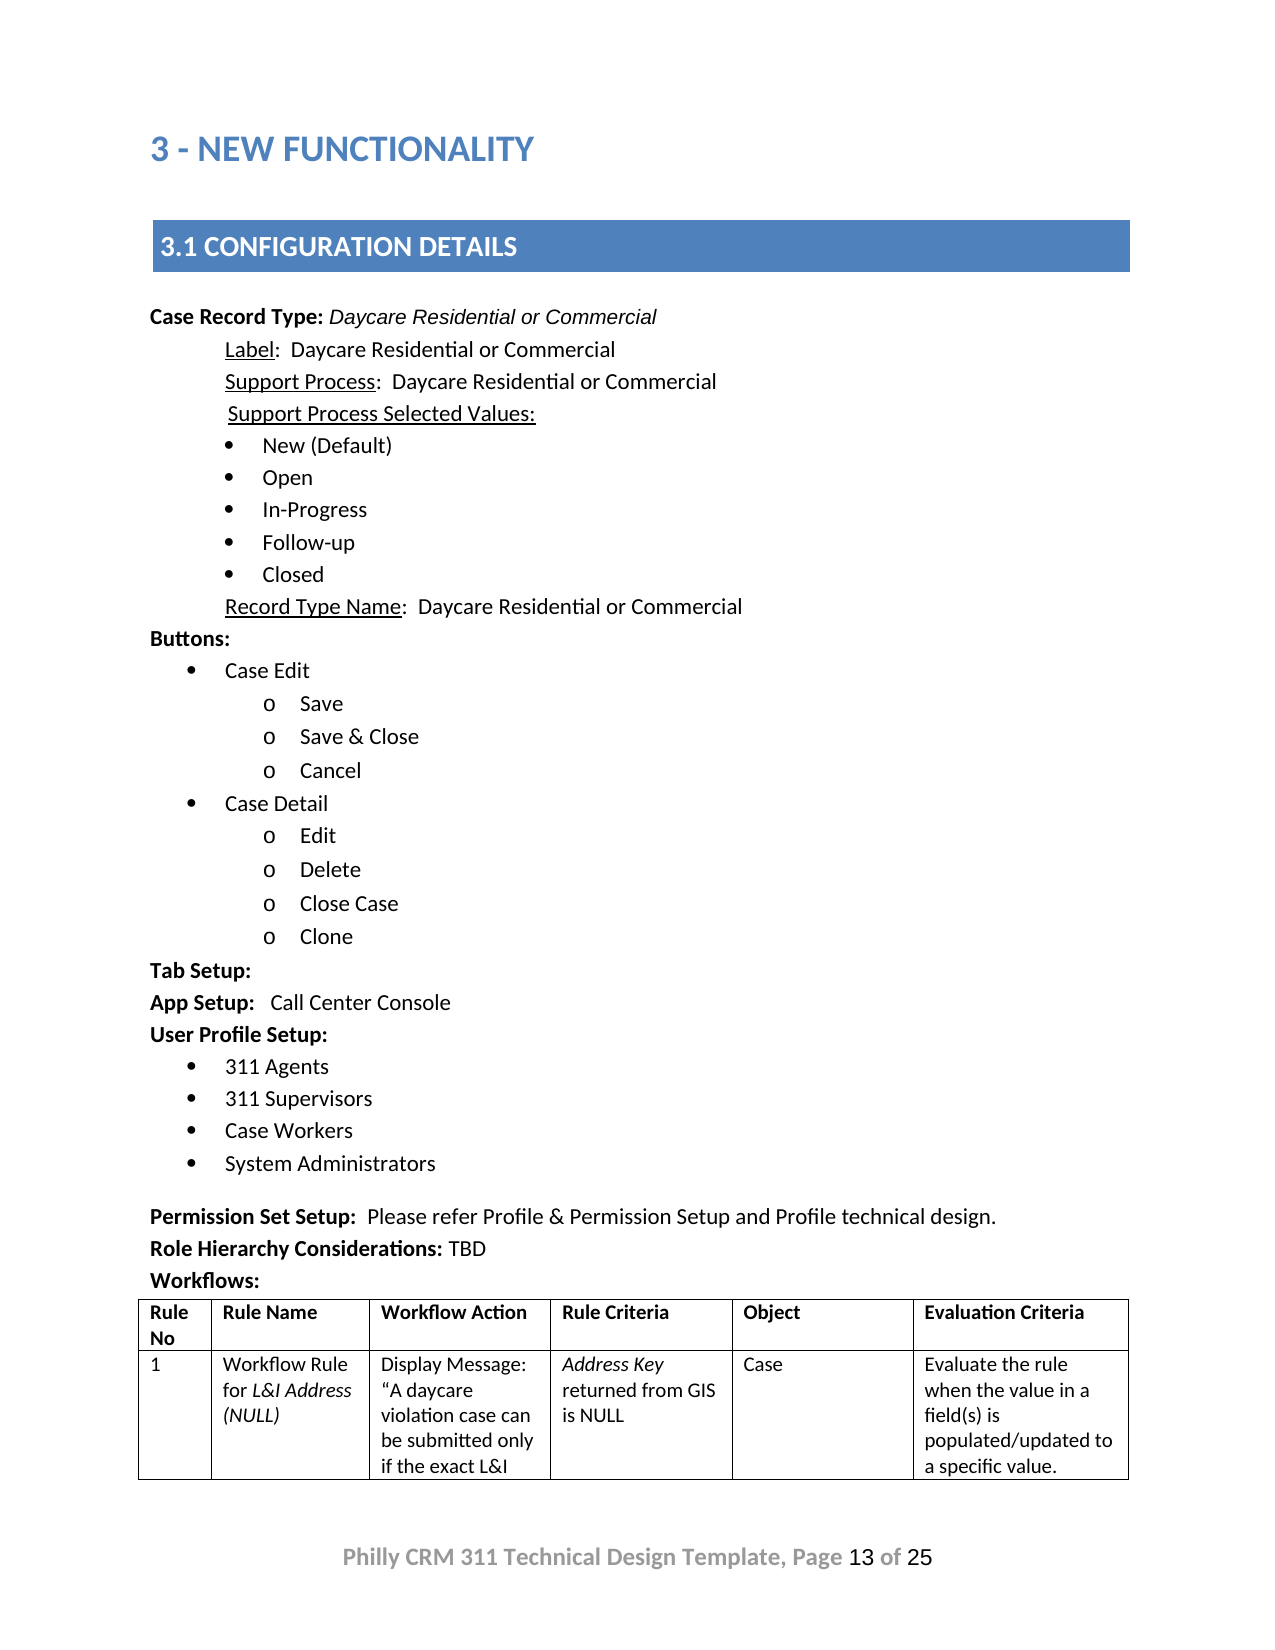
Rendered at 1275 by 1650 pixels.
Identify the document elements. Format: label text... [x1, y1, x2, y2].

list Edit [262, 822, 1125, 851]
list Open [225, 463, 1125, 491]
text Buttons: [150, 624, 1125, 652]
list Case Detail [187, 789, 1125, 817]
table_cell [370, 1351, 550, 1478]
list Follow-up [225, 528, 1125, 556]
text Label: Daycare Residential or Commercial [150, 335, 1125, 363]
table_cell Case [733, 1351, 913, 1478]
table_header Evaluation Criteria [914, 1300, 1128, 1350]
list Save [262, 689, 1125, 718]
text App Setup: Call Center Console [150, 988, 1125, 1016]
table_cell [914, 1351, 1128, 1478]
list Case Workers [187, 1117, 1125, 1145]
table_header 3.1 CONFIGURATION DETAILS [155, 223, 1128, 270]
text Support Process Selected Values: [150, 399, 1125, 427]
list Cancel [262, 756, 1125, 785]
list System Administrators [187, 1149, 1125, 1177]
list Case Edit [187, 657, 1125, 684]
list Delete [262, 855, 1125, 884]
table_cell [551, 1351, 732, 1478]
text User Profile Setup: [150, 1020, 1125, 1048]
table_header Rule Name [212, 1300, 369, 1350]
text Role Hierarchy Considerations: TBD [150, 1234, 1125, 1262]
table_cell 1 [139, 1351, 211, 1478]
list 311 Supervisors [187, 1084, 1125, 1112]
list Closed [225, 560, 1125, 588]
text Case Record Type: Daycare Residential or Commercial [150, 302, 1125, 331]
list Clone [262, 922, 1125, 951]
text Tab Setup: [150, 956, 1125, 984]
list In-Progress [225, 496, 1125, 524]
table_header Object [733, 1300, 913, 1350]
text Support Process: Daycare Residential or Commercial [225, 367, 1125, 395]
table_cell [212, 1351, 369, 1478]
list Close Case [262, 889, 1125, 918]
list 311 Agents [187, 1052, 1125, 1080]
table_header Workflow Action [370, 1300, 550, 1350]
text Permission Set Setup: Please refer Profile & Permission Setup and Profile technical design. [150, 1202, 1125, 1230]
table_header Rule Criteria [551, 1300, 732, 1350]
table_header Rule No [139, 1300, 211, 1350]
text Record Type Name: Daycare Residential or Commercial [225, 592, 1125, 620]
text Workflows: [150, 1266, 1125, 1294]
list New (Default) [225, 431, 1125, 459]
subtitle 3 - NEW FUNCTIONALITY [150, 125, 1125, 171]
list Save & Close [262, 722, 1125, 751]
